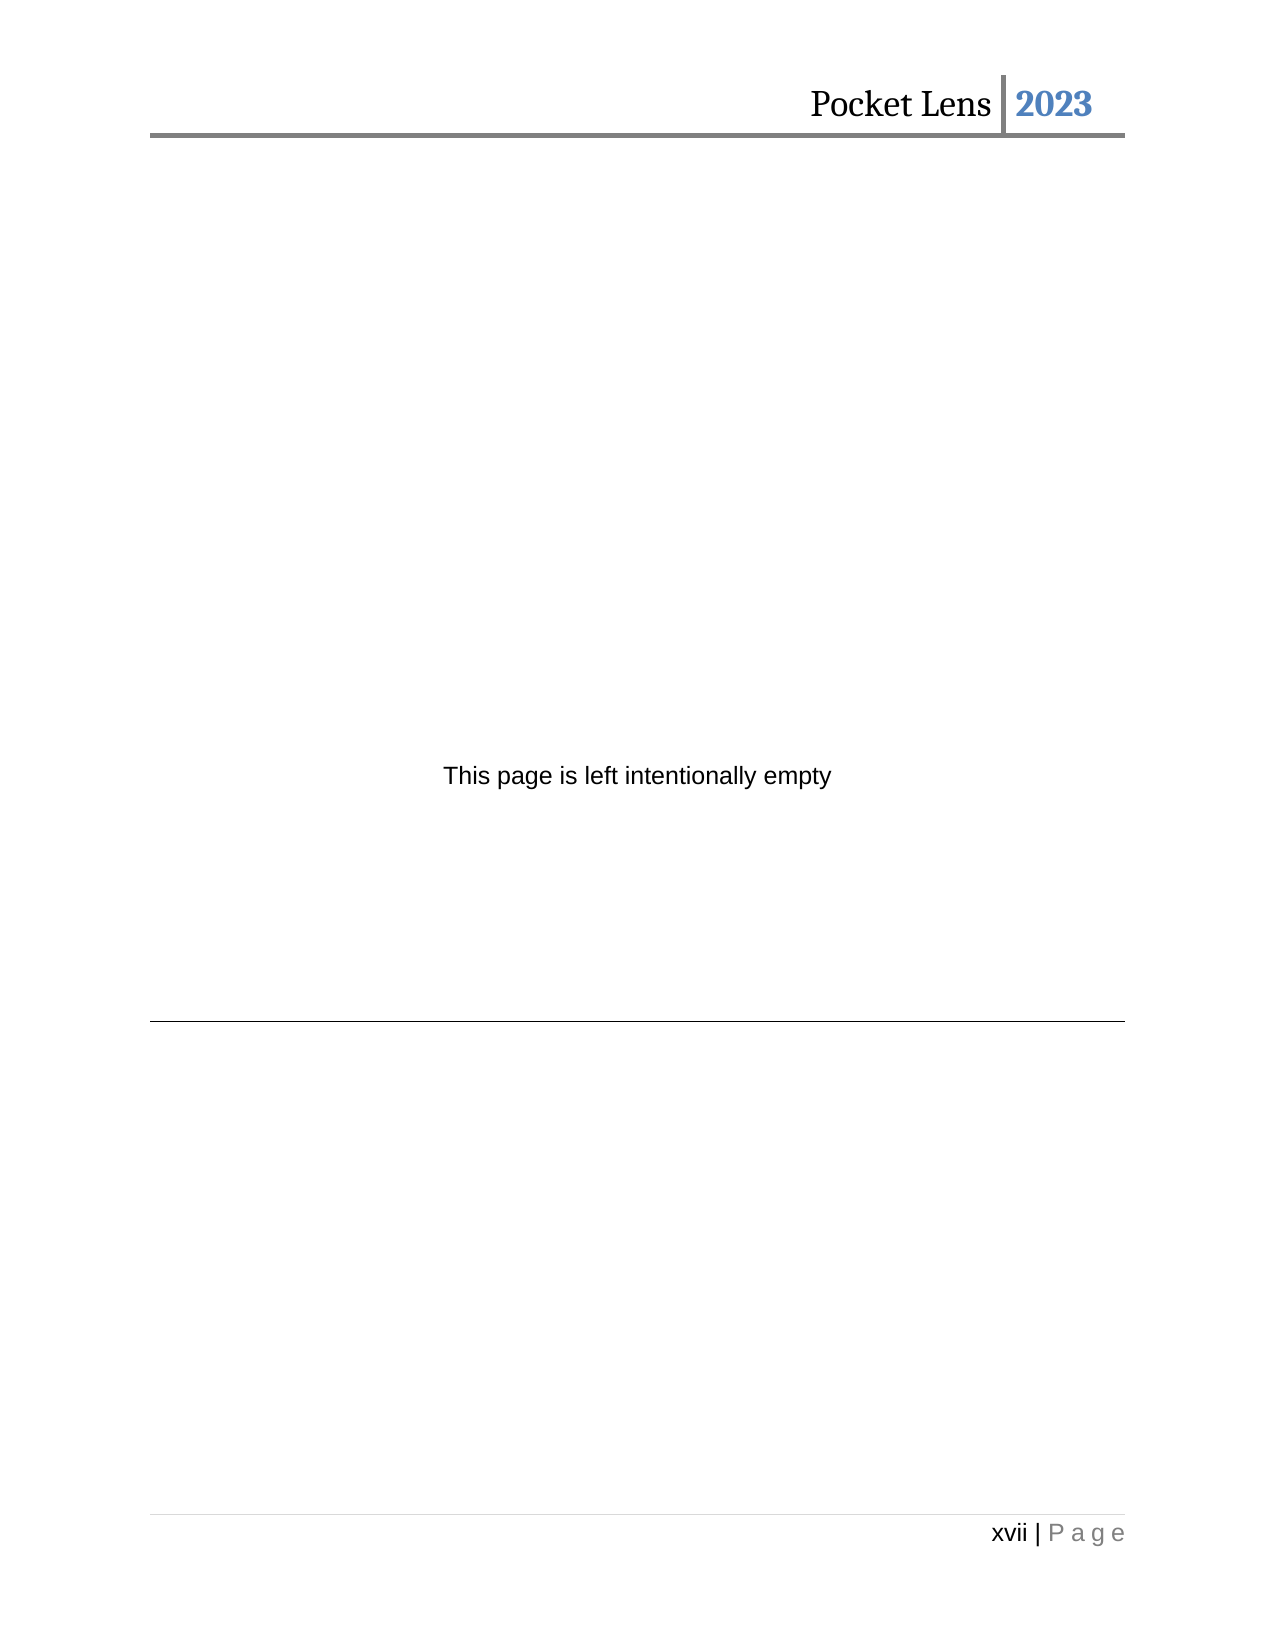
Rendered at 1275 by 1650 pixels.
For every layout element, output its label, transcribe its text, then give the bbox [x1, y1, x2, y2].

text This page is left intentionally empty [150, 761, 1125, 790]
